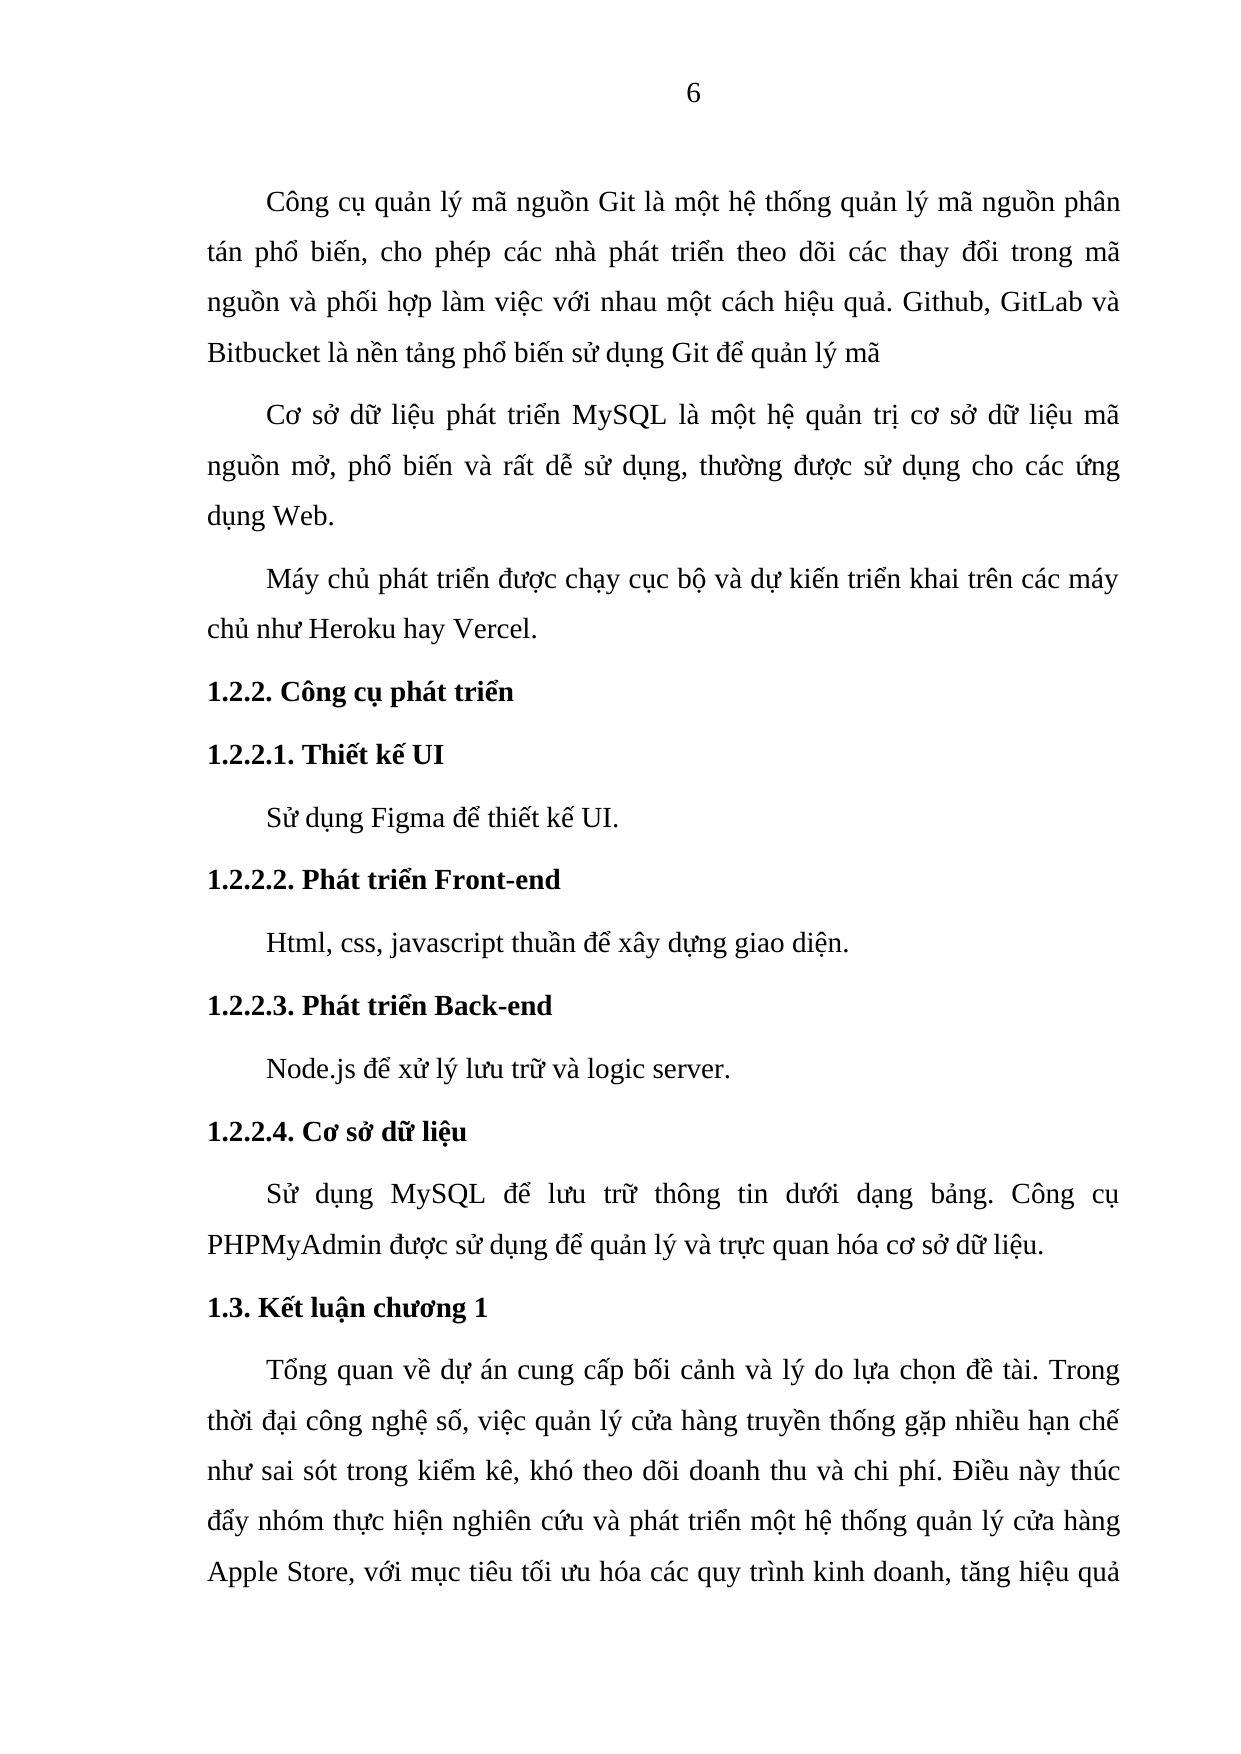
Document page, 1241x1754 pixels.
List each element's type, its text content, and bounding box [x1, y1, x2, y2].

text Sử dụng MySQL để lưu trữ thông tin dưới dạng bảng. Công cụ PHPMyAdmin được sử dụng để quản lý và trực quan hóa cơ sở dữ liệu. [207, 1177, 1121, 1260]
text Máy chủ phát triển được chạy cục bộ và dự kiến triển khai trên các máy chủ như Heroku hay Vercel. [207, 561, 1121, 645]
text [207, 1352, 1121, 1587]
subtitle 1.3. Kết luận chương 1 [207, 1290, 1121, 1323]
subtitle 1.2.2.4. Cơ sở dữ liệu [207, 1114, 1121, 1147]
text Công cụ quản lý mã nguồn Git là một hệ thống quản lý mã nguồn phân tán phổ biến, cho phép các nhà phát triển theo dõi các thay đổi trong mã nguồn và phối hợp làm việc với nhau một cách hiệu quả. Github, GitLab và Bitbucket là nền tảng phổ biến sử dụng Git để quản lý mã [207, 184, 1121, 368]
text Html, css, javascript thuần để xây dựng giao diện. [207, 925, 1121, 959]
text Cơ sở dữ liệu phát triển MySQL là một hệ quản trị cơ sở dữ liệu mã nguồn mở, phổ biến và rất dễ sử dụng, thường được sử dụng cho các ứng dụng Web. [207, 397, 1121, 532]
subtitle 1.2.2.2. Phát triển Front-end [207, 862, 1121, 896]
subtitle 1.2.2.3. Phát triển Back-end [207, 988, 1121, 1022]
text Sử dụng Figma để thiết kế UI. [207, 800, 1121, 833]
subtitle 1.2.2. Công cụ phát triển [207, 674, 1121, 708]
text Node.js để xử lý lưu trữ và logic server. [207, 1051, 1121, 1084]
subtitle 1.2.2.1. Thiết kế UI [207, 737, 1121, 770]
